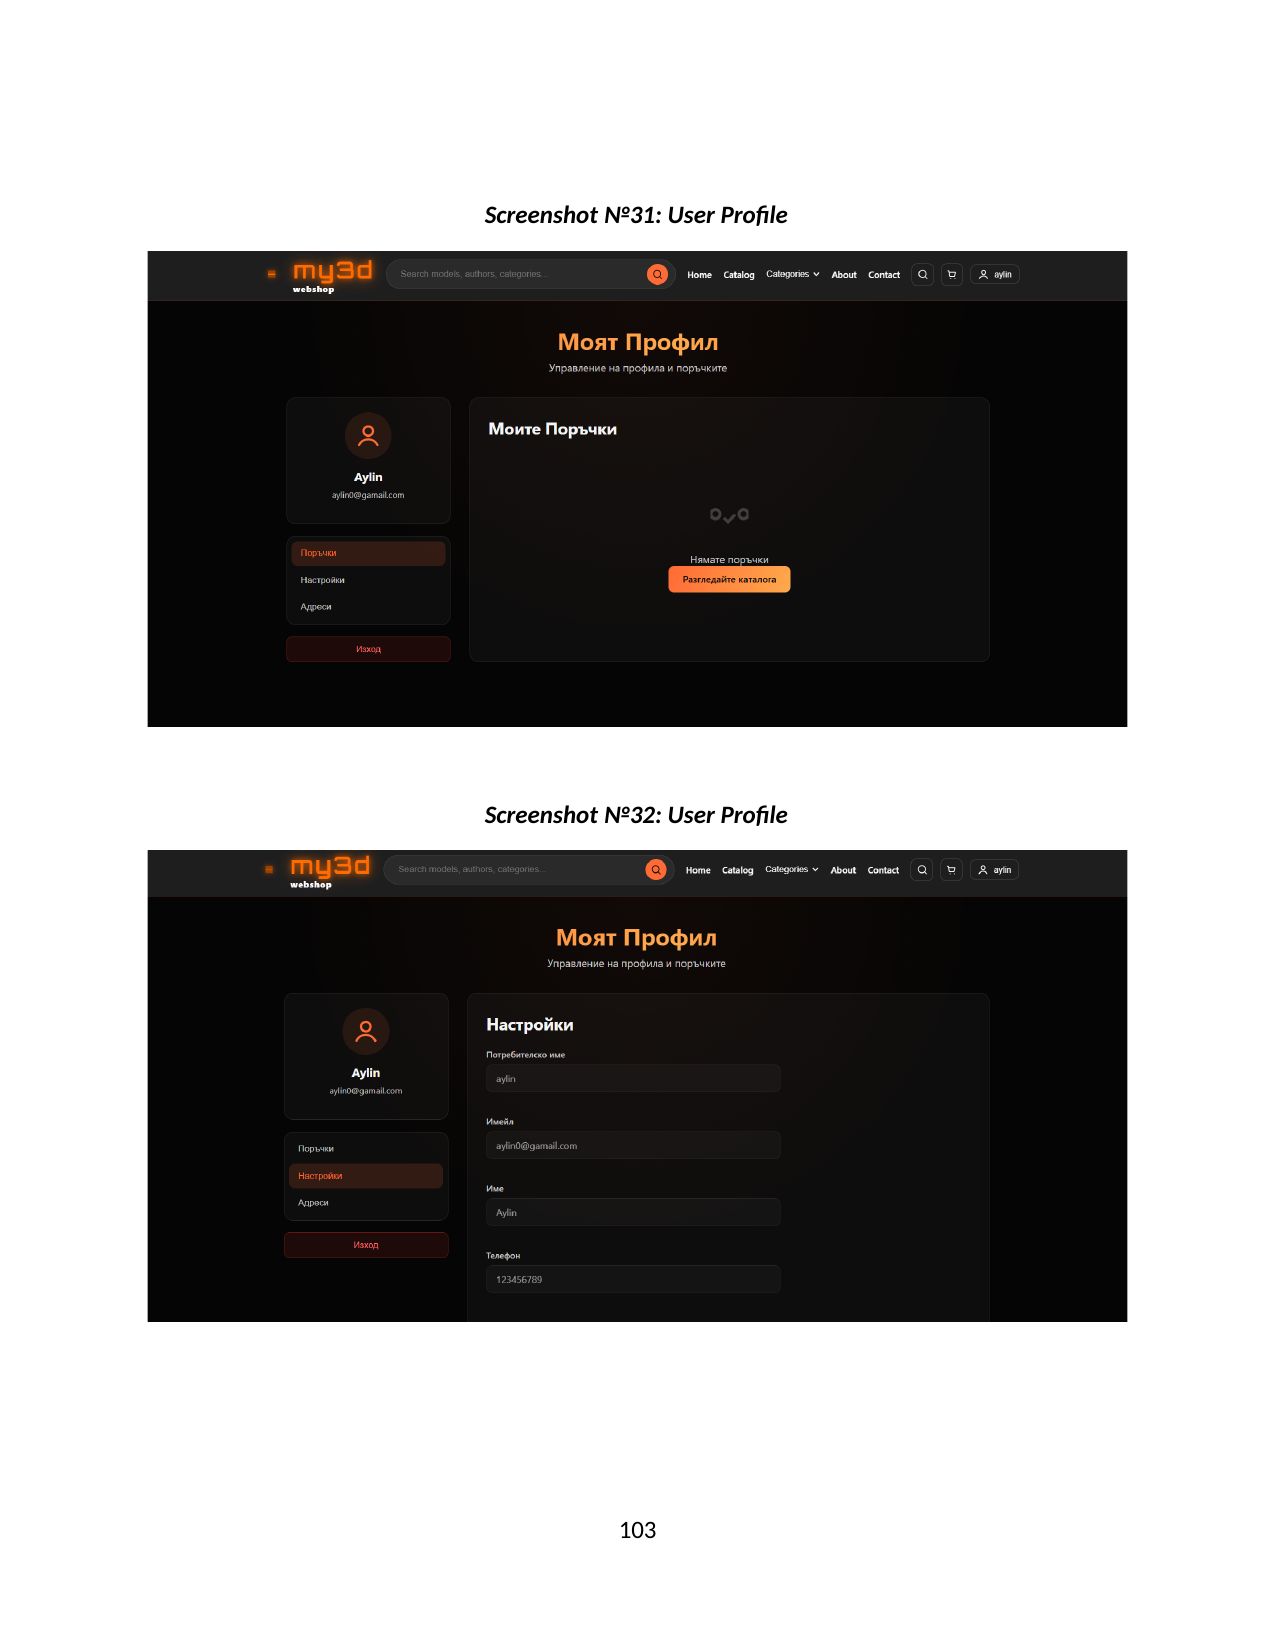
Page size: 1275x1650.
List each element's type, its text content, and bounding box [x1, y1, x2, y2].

text Screenshot №32: User Profile [148, 799, 1127, 829]
picture [147, 850, 1128, 1322]
text Screenshot №31: User Profile [148, 199, 1127, 230]
picture [147, 251, 1128, 727]
